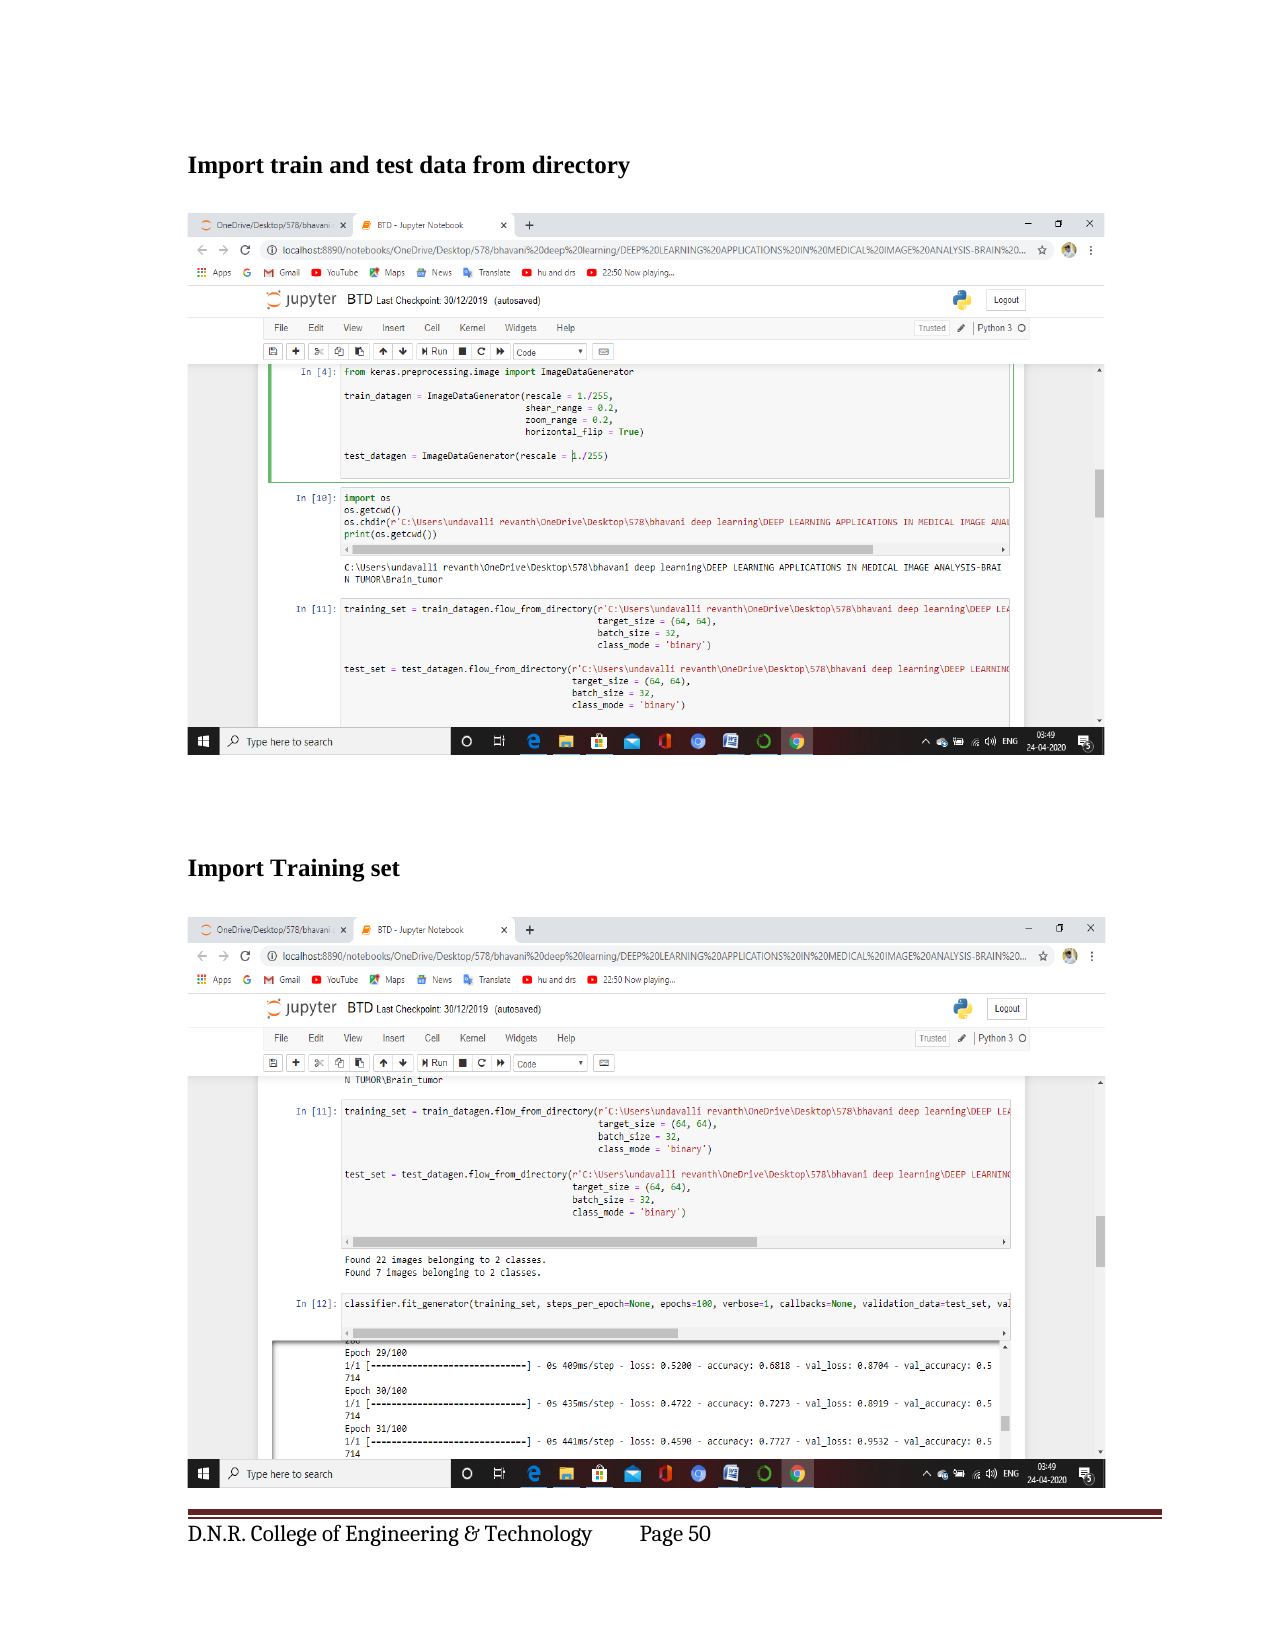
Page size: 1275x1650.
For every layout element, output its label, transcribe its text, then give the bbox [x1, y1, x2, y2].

text Import Training set [187, 853, 1162, 882]
picture [187, 917, 1106, 1488]
picture [187, 213, 1105, 755]
text Import train and test data from directory [187, 150, 1162, 179]
